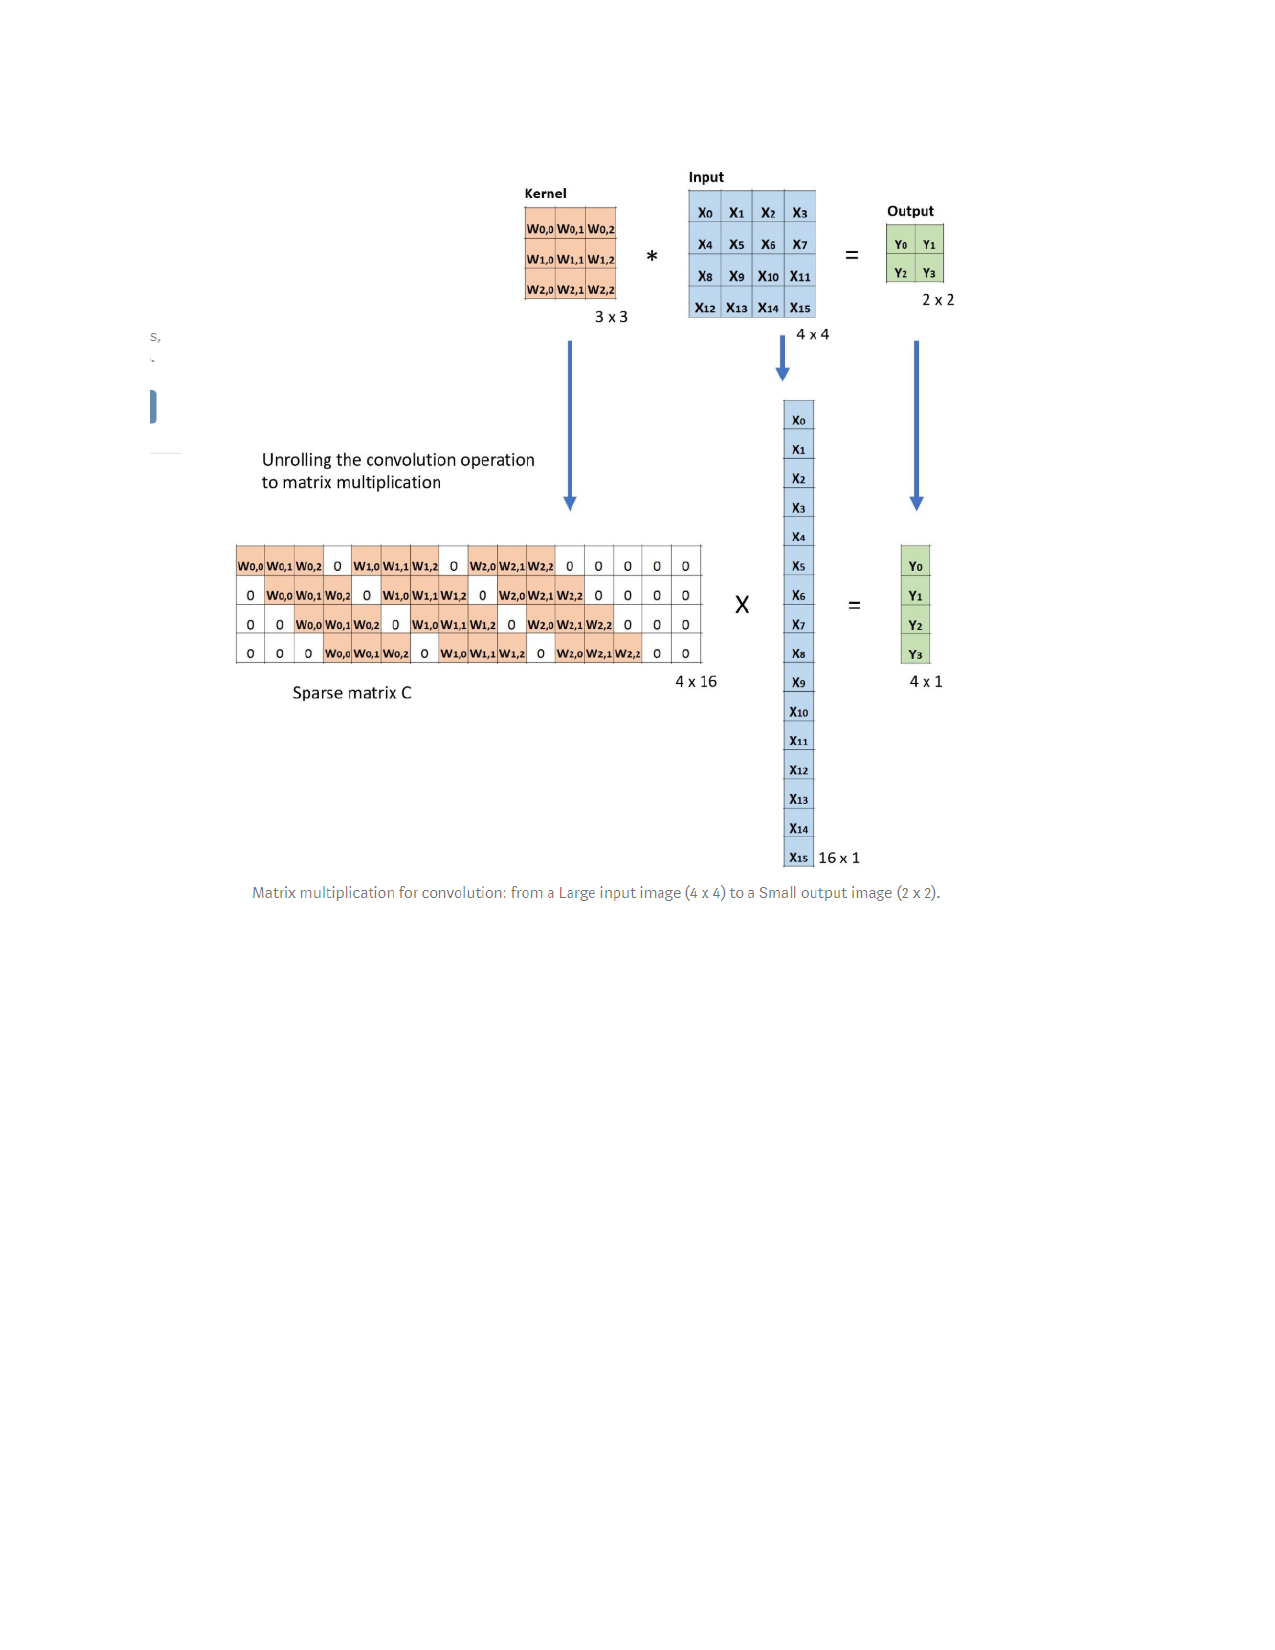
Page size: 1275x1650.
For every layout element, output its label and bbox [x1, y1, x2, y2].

picture [150, 150, 1014, 905]
